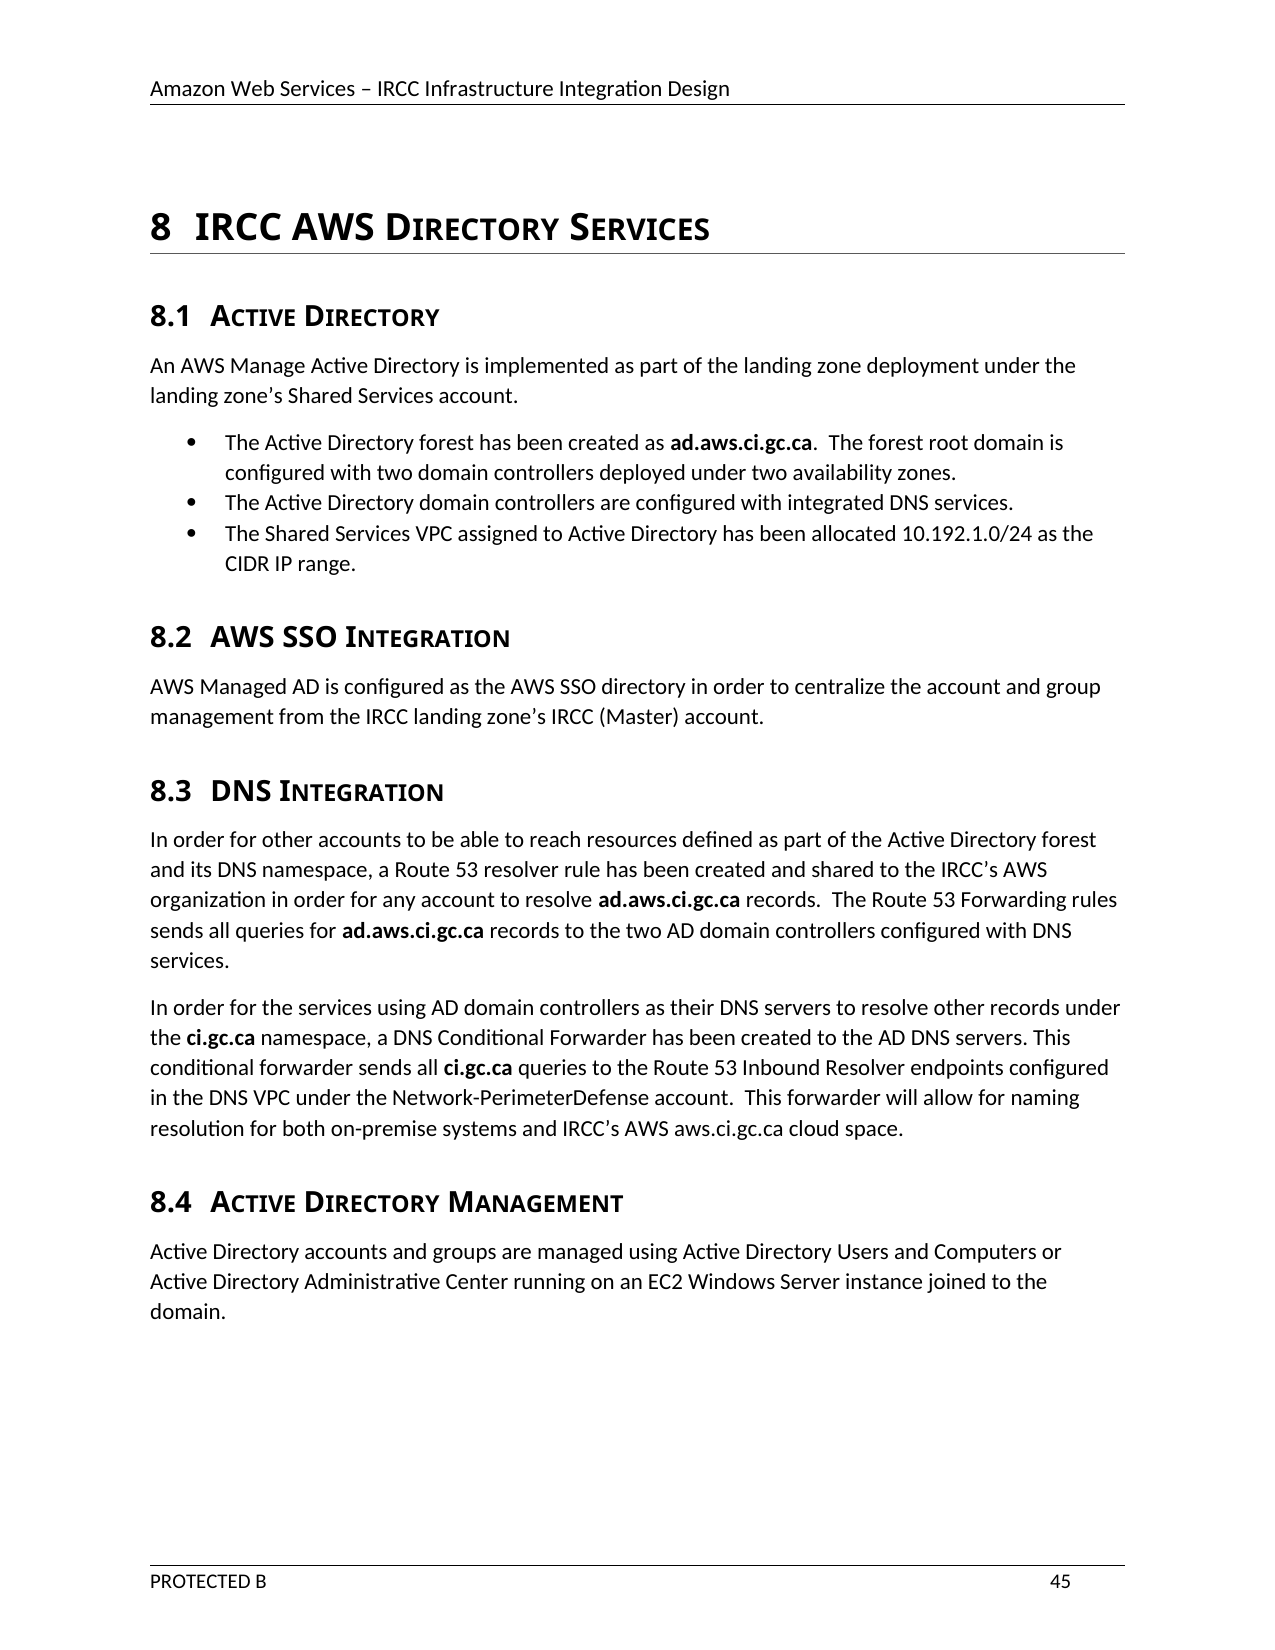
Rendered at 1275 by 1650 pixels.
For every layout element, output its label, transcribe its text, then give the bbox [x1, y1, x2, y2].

subtitle Active Directory Management [150, 1181, 1125, 1221]
subtitle AWS SSO Integration [150, 617, 1125, 656]
subtitle Active Directory [150, 296, 1125, 335]
text In order for other accounts to be able to reach resources defined as part of the Active Directory forest and its DNS namespace, a Route 53 resolver rule has been created and shared to the IRCC’s AWS organization in order for any account to resolve ad.aws.ci.gc.ca records. The Route 53 Forwarding rules sends all queries for ad.aws.ci.gc.ca records to the two AD domain controllers configured with DNS services. [150, 825, 1125, 974]
subtitle IRCC AWS Directory Services [150, 200, 1125, 253]
text In order for the services using AD domain controllers as their DNS servers to resolve other records under the ci.gc.ca namespace, a DNS Conditional Forwarder has been created to the AD DNS servers. This conditional forwarder sends all ci.gc.ca queries to the Route 53 Inbound Resolver endpoints configured in the DNS VPC under the Network-PerimeterDefense account. This forwarder will allow for naming resolution for both on-premise systems and IRCC’s AWS aws.ci.gc.ca cloud space. [150, 993, 1125, 1142]
text An AWS Manage Active Directory is implemented as part of the landing zone deployment under the landing zone’s Shared Services account. [150, 351, 1125, 409]
list The Active Directory forest has been created as ad.aws.ci.gc.ca. The forest root domain is configured with two domain controllers deployed under two availability zones. [187, 428, 1125, 486]
subtitle DNS Integration [150, 770, 1125, 809]
text AWS Managed AD is configured as the AWS SSO directory in order to centralize the account and group management from the IRCC landing zone’s IRCC (Master) account. [150, 672, 1125, 730]
list The Shared Services VPC assigned to Active Directory has been allocated 10.192.1.0/24 as the CIDR IP range. [187, 519, 1125, 577]
text Active Directory accounts and groups are managed using Active Directory Users and Computers or Active Directory Administrative Center running on an EC2 Windows Server instance joined to the domain. [150, 1237, 1125, 1325]
list The Active Directory domain controllers are configured with integrated DNS services. [187, 488, 1125, 517]
